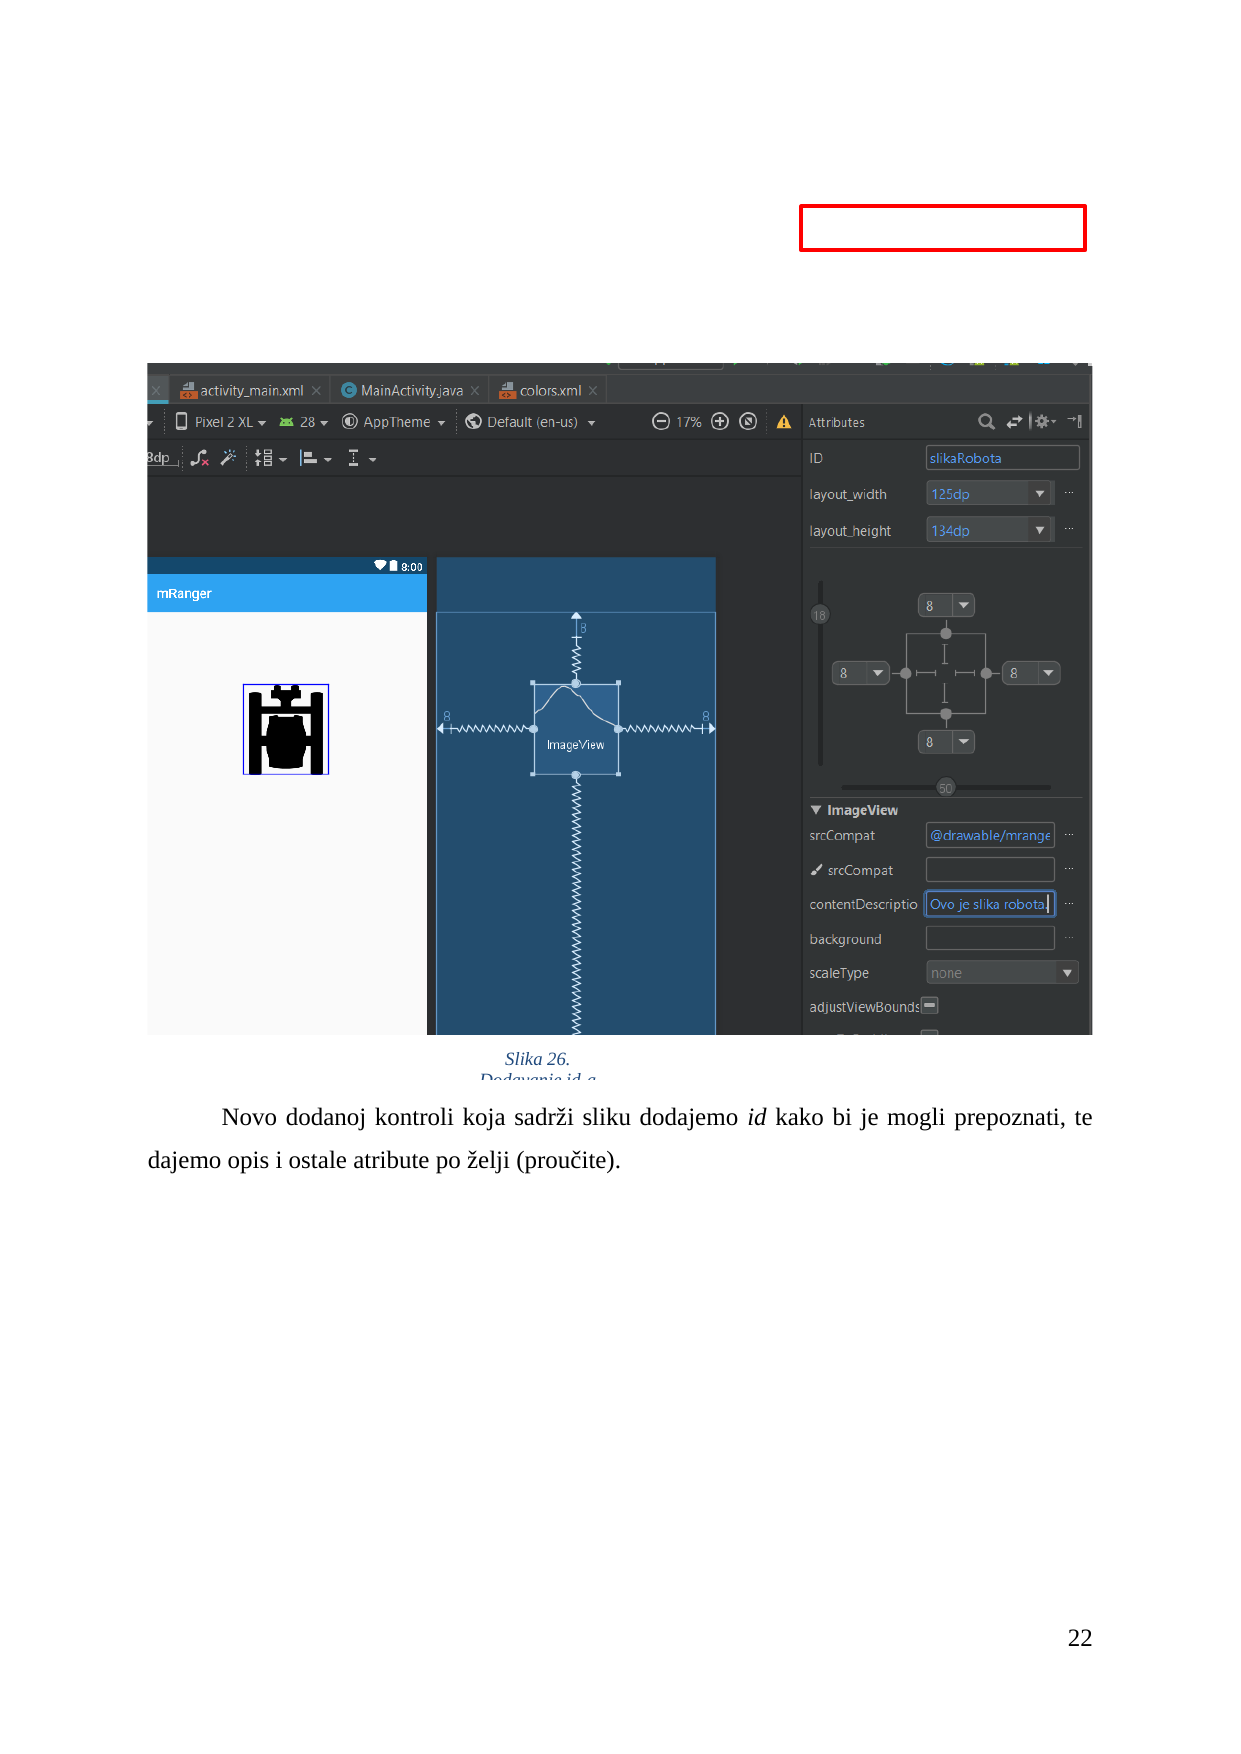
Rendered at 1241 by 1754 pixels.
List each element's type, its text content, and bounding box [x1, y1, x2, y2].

text Novo dodanoj kontroli koja sadrži sliku dodajemo id kako bi je mogli prepoznati, te dajemo opis i ostale atribute po želji (proučite). [148, 1035, 1093, 1173]
picture [147, 363, 1093, 1035]
